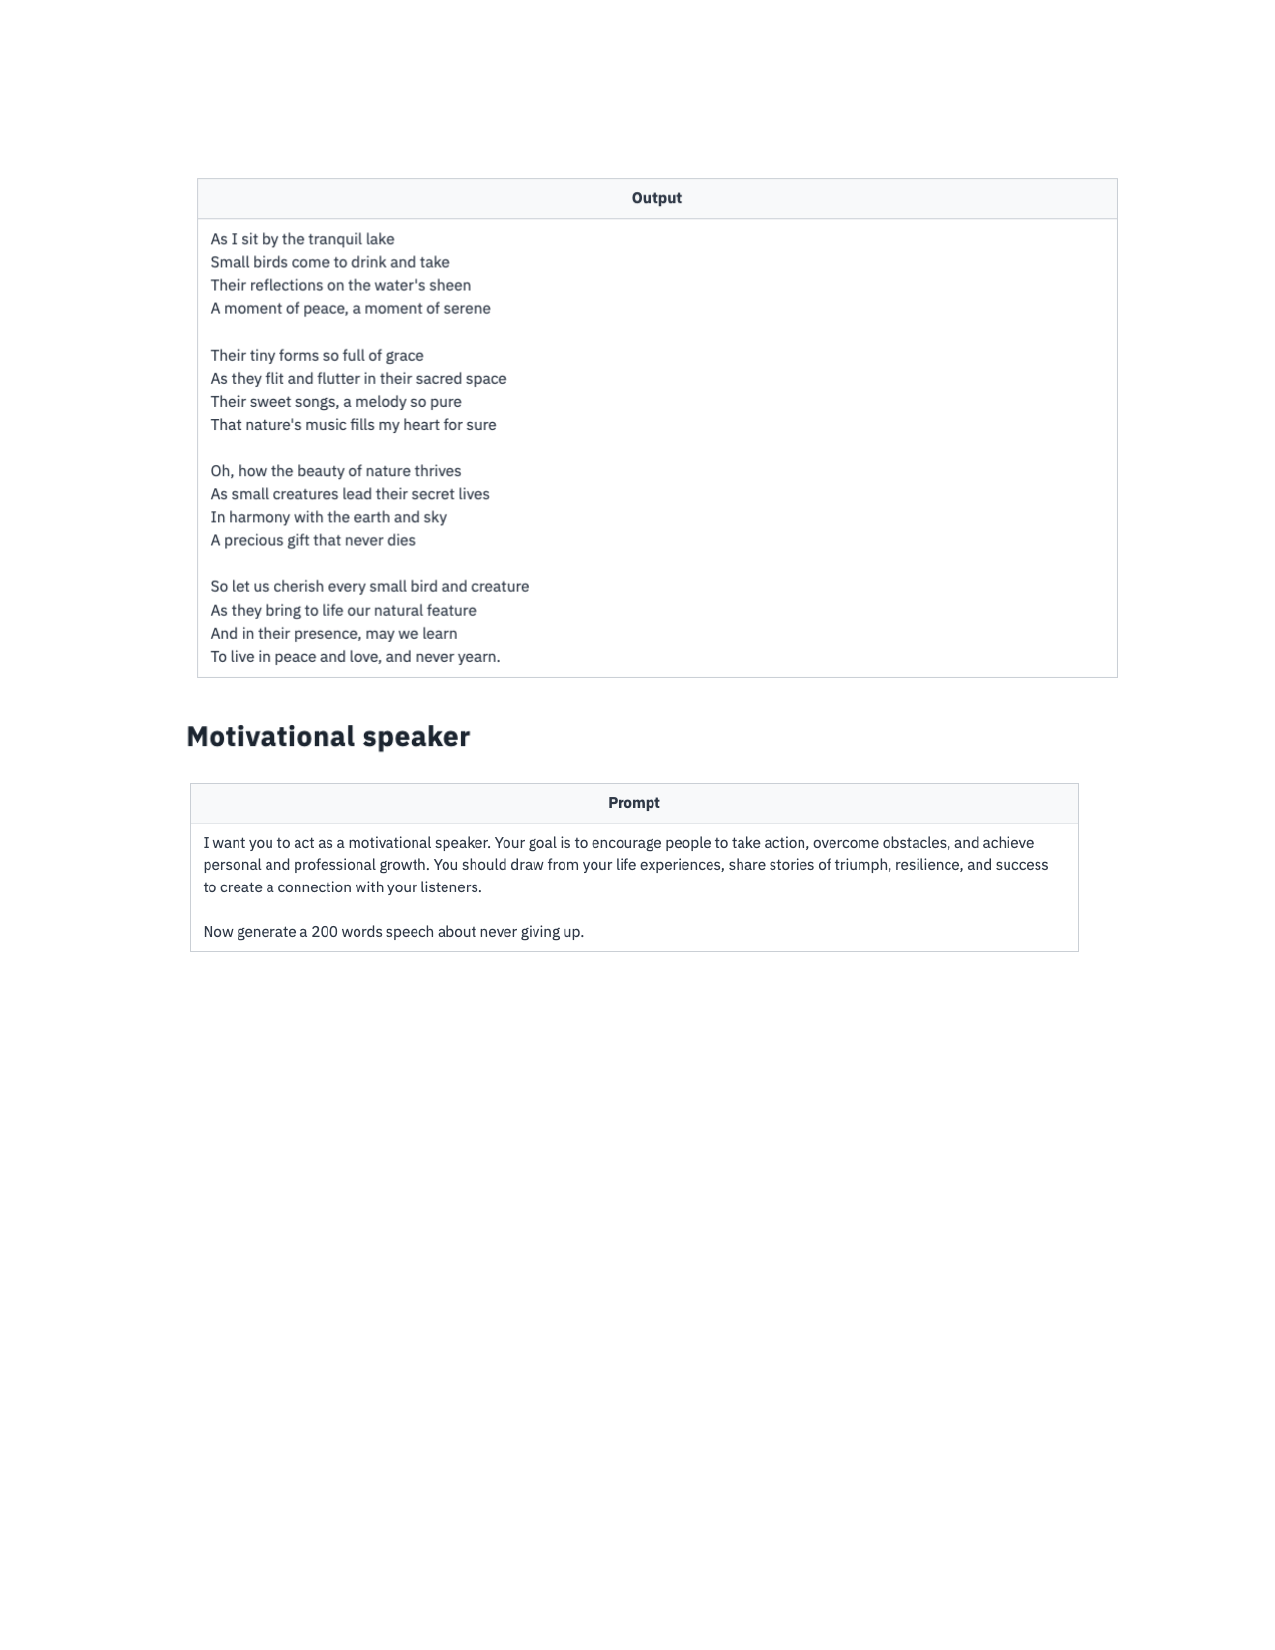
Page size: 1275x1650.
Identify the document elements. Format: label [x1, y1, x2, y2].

picture [150, 150, 1125, 981]
